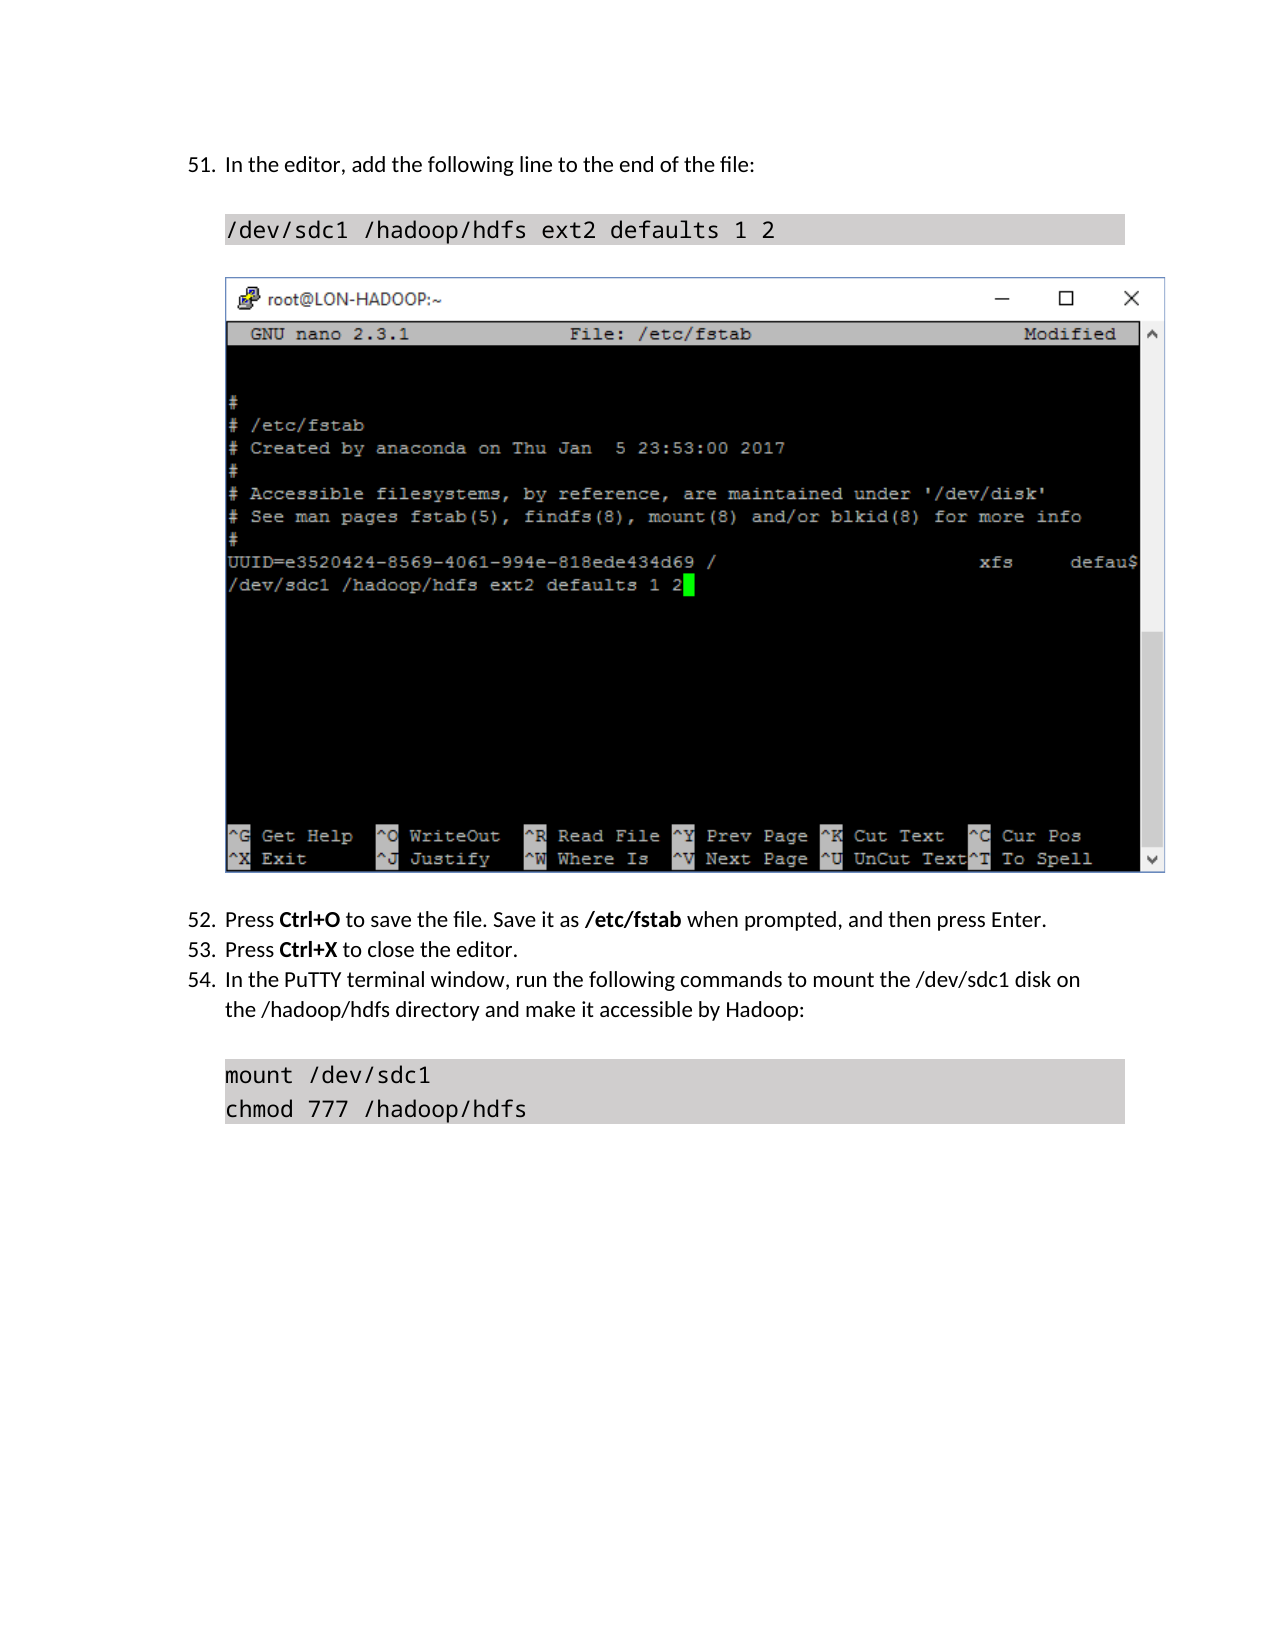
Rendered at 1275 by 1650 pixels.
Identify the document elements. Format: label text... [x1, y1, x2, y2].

picture [225, 277, 1166, 873]
list In the PuTTY terminal window, run the following commands to mount the /dev/sdc1 disk on the /hadoop/hdfs directory and make it accessible by Hadoop: [187, 965, 1125, 1023]
list /dev/sdc1 /hadoop/hdfs ext2 defaults 1 2 [225, 214, 1125, 245]
list chmod 777 /hadoop/hdfs [225, 1093, 1125, 1124]
list Press Ctrl+X to close the editor. [187, 935, 1125, 963]
list Press Ctrl+O to save the file. Save it as /etc/fstab when prompted, and then press Enter. [187, 905, 1125, 933]
list In the editor, add the following line to the end of the file: [187, 150, 1125, 178]
list mount /dev/sdc1 [225, 1059, 1125, 1091]
